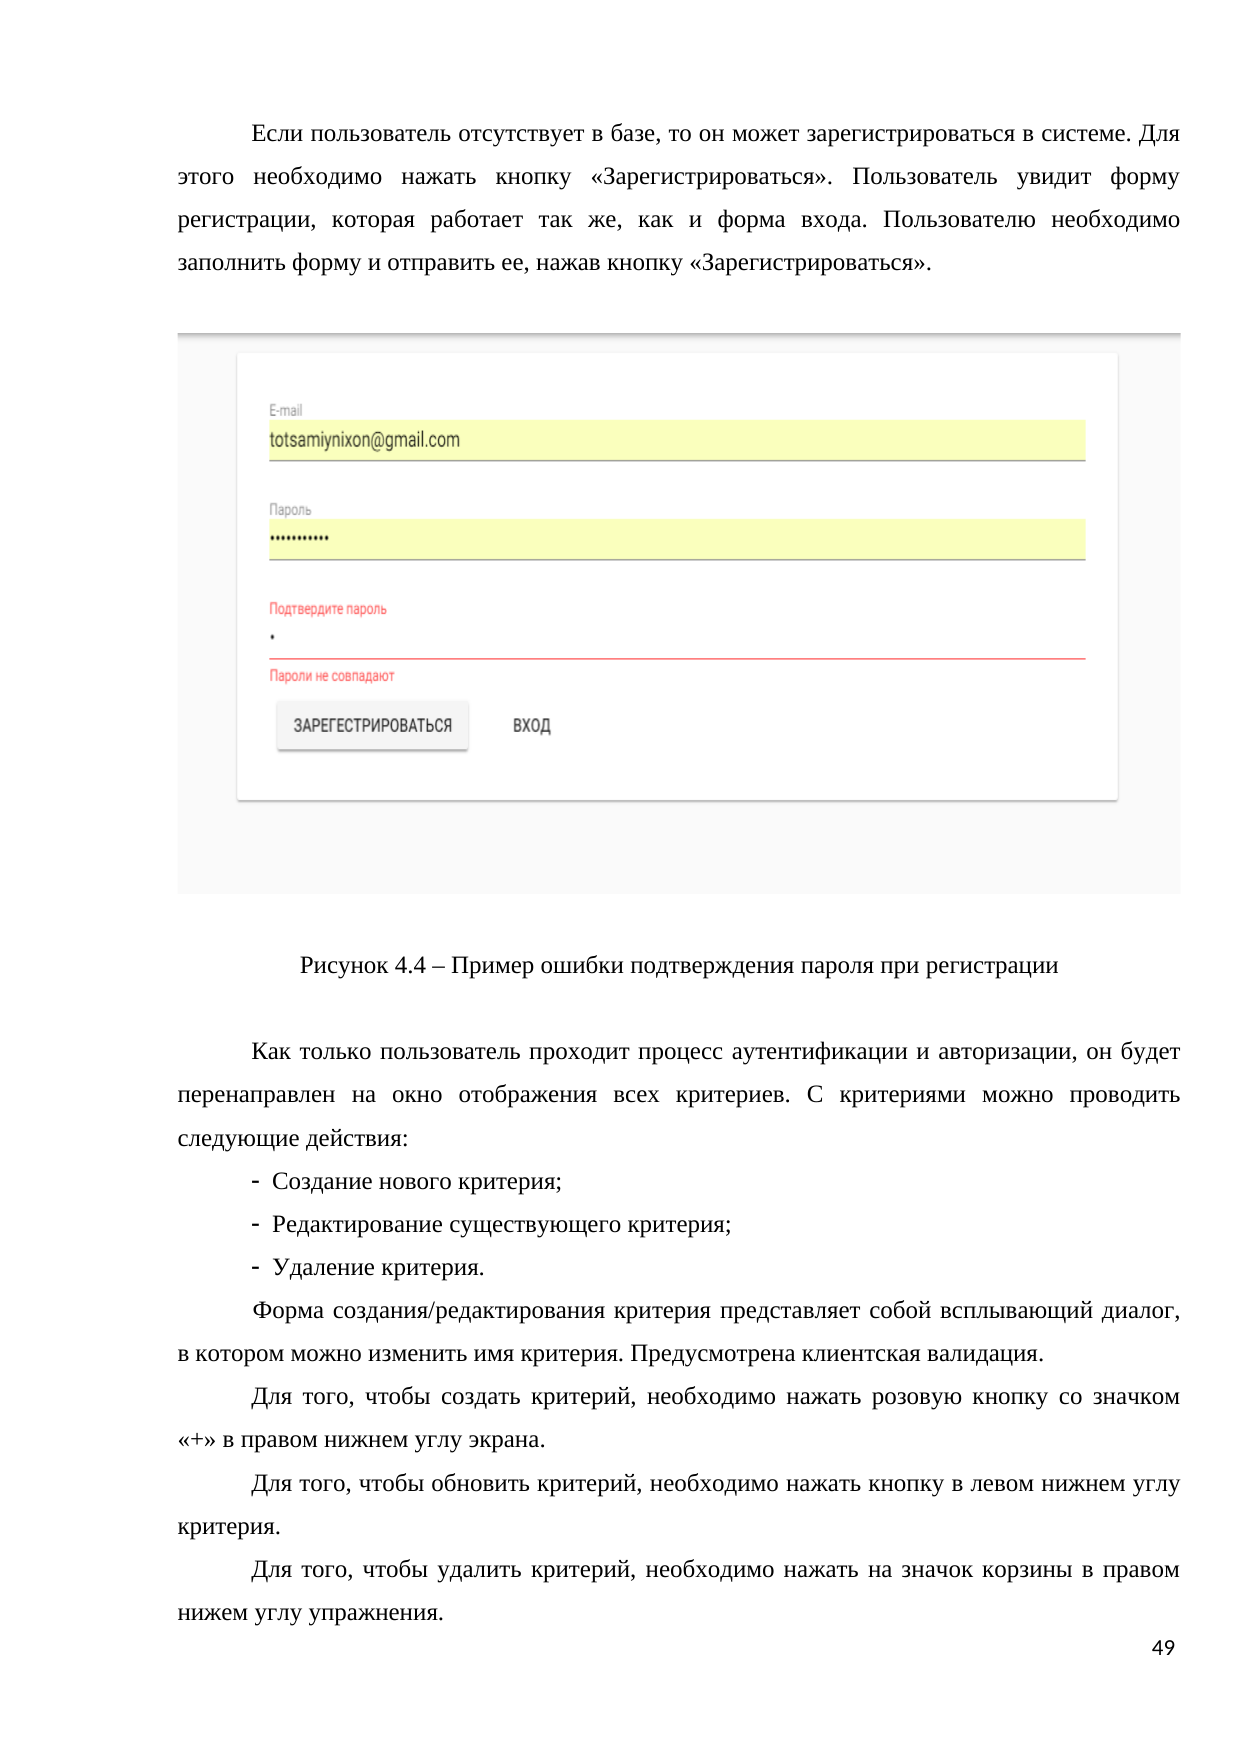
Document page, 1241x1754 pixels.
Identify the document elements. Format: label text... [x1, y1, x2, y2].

text Для того, чтобы обновить критерий, необходимо нажать кнопку в левом нижнем углу критерия. [177, 1468, 1181, 1539]
text Для того, чтобы создать критерий, необходимо нажать розовую кнопку со значком «+» в правом нижнем углу экрана. [177, 1381, 1181, 1453]
picture [177, 333, 1181, 894]
text Для того, чтобы удалить критерий, необходимо нажать на значок корзины в правом нижем углу упражнения. [177, 1554, 1181, 1626]
list Удаление критерия. [177, 1252, 1181, 1281]
list Создание нового критерия; [177, 1166, 1181, 1194]
text Форма создания/редактирования критерия представляет собой всплывающий диалог, в котором можно изменить имя критерия. Предусмотрена клиентская валидация. [177, 1295, 1181, 1367]
list Редактирование существующего критерия; [177, 1209, 1181, 1238]
text Рисунок 4.4 – Пример ошибки подтверждения пароля при регистрации [177, 950, 1181, 979]
text Как только пользователь проходит процесс аутентификации и авторизации, он будет перенаправлен на окно отображения всех критериев. С критериями можно проводить следующие действия: [177, 1036, 1181, 1151]
text Если пользователь отсутствует в базе, то он может зарегистрироваться в системе. Для этого необходимо нажать кнопку «Зарегистрироваться». Пользователь увидит форму регистрации, которая работает так же, как и форма входа. Пользователю необходимо заполнить форму и отправить ее, нажав кнопку «Зарегистрироваться». [177, 118, 1181, 276]
